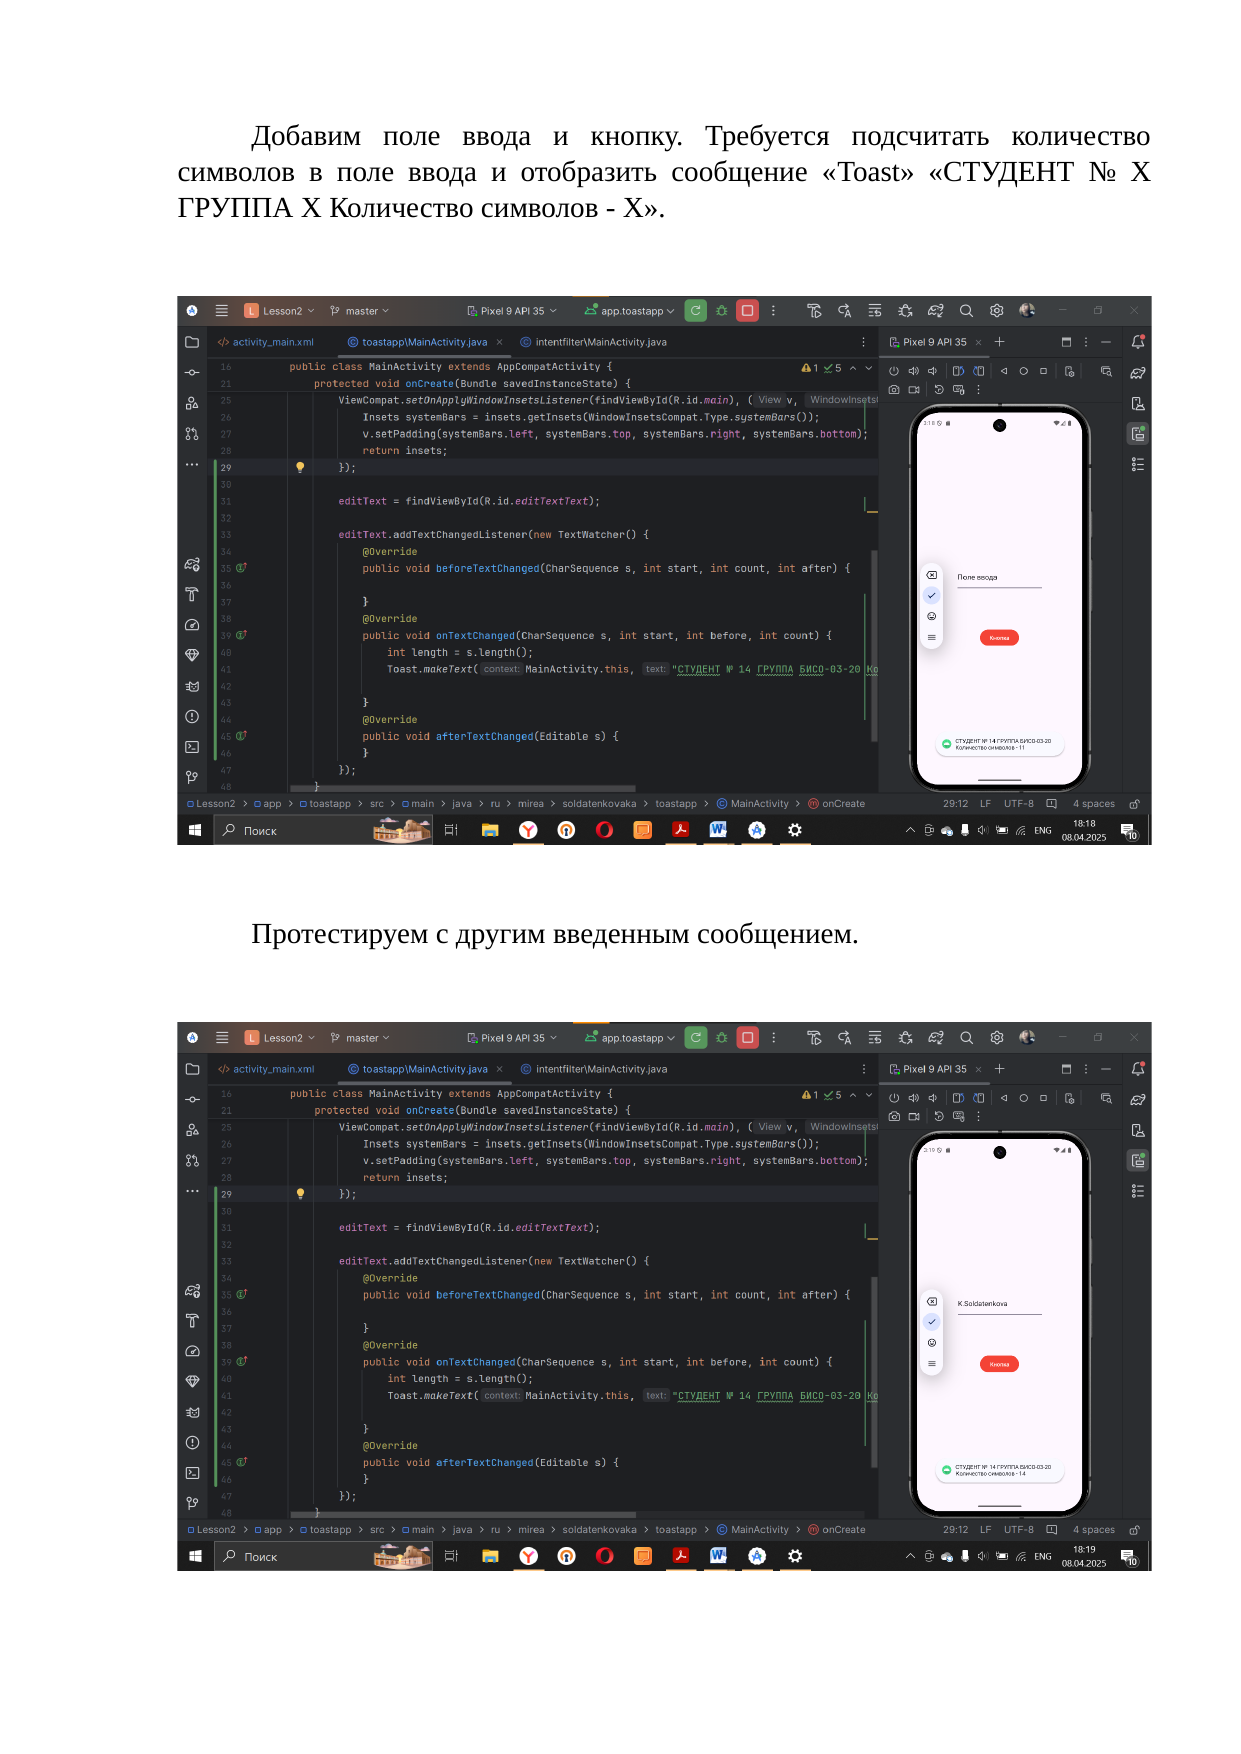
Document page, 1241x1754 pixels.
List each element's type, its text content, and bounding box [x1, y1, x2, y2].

picture [177, 296, 1152, 845]
picture [177, 1022, 1152, 1571]
text Добавим поле ввода и кнопку. Требуется подсчитать количество символов в поле ввода и отобразить сообщение «Toast» «СТУДЕНТ № Х ГРУППА Х Количество символов - Х». [177, 118, 1152, 224]
text Протестируем с другим введенным сообщением. [177, 917, 1152, 950]
